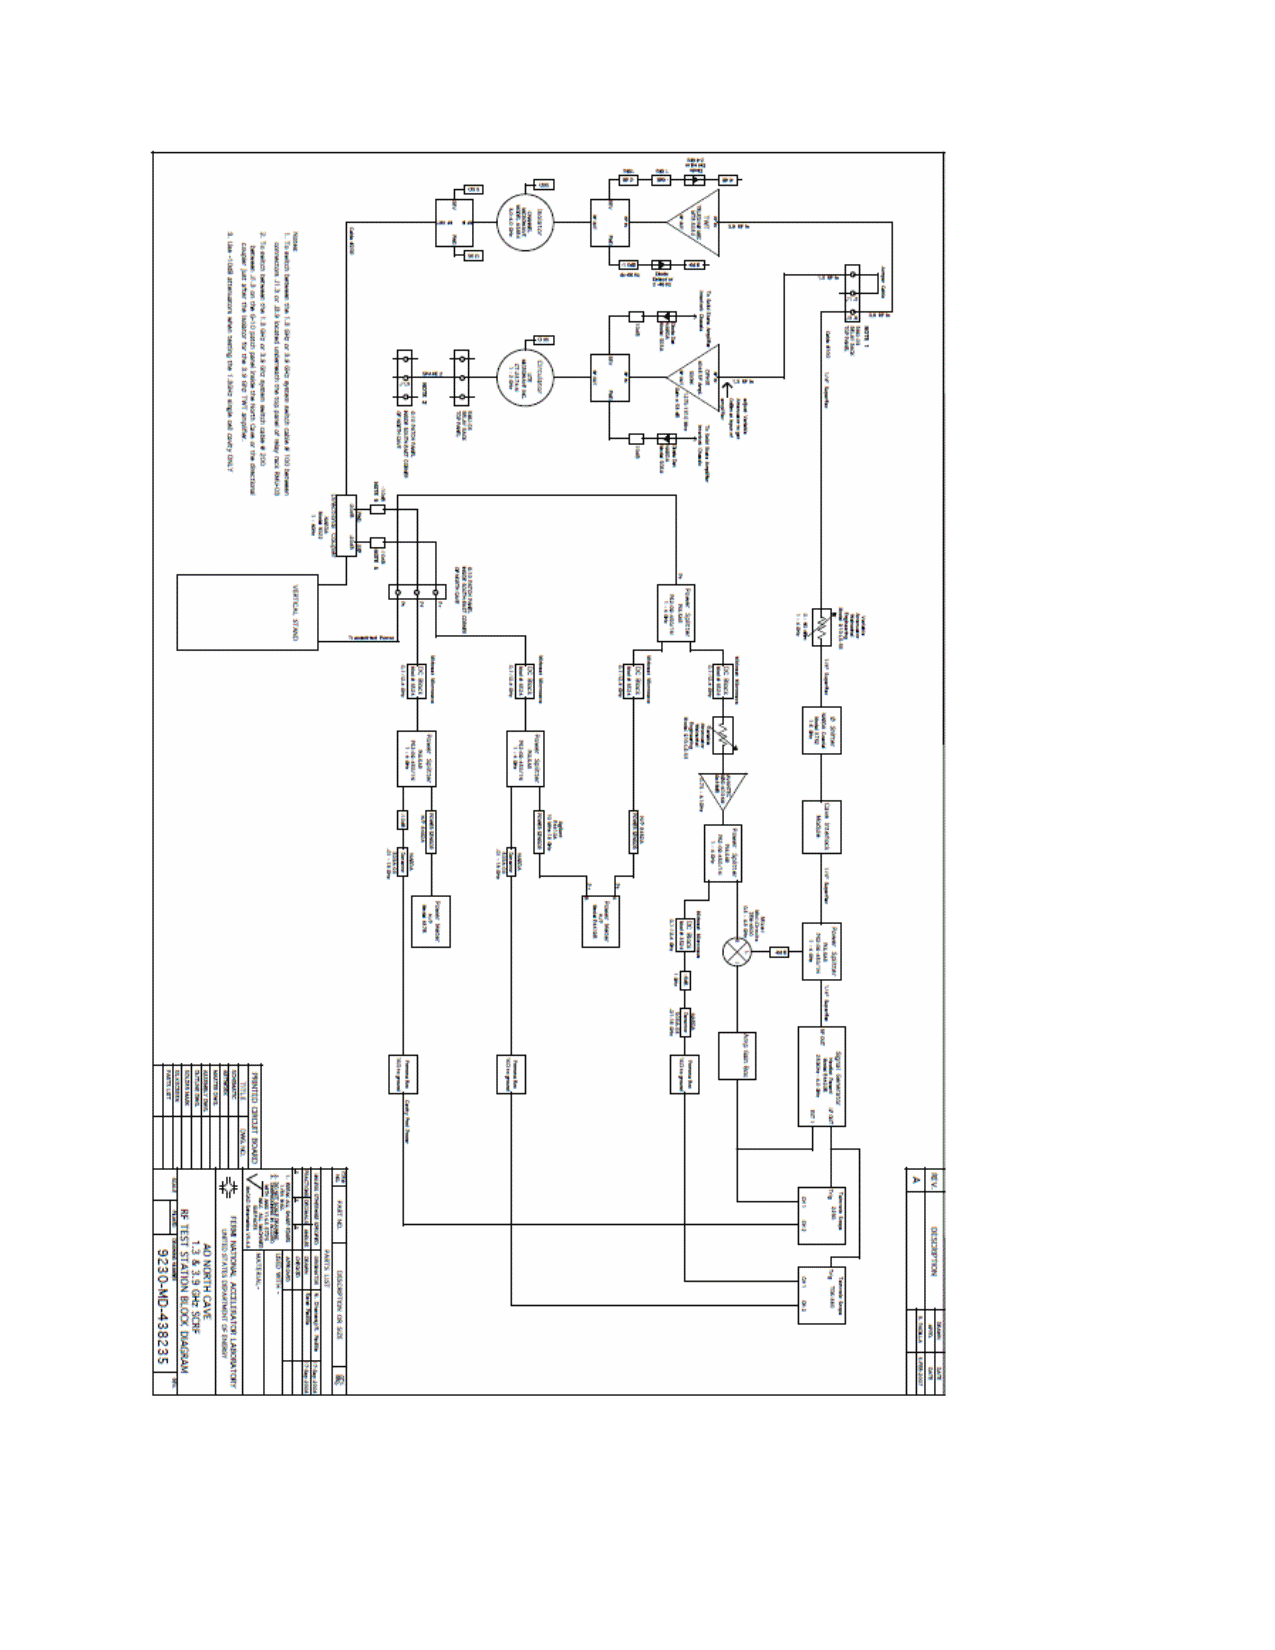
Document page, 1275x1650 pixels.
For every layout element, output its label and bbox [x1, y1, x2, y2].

picture [150, 152, 949, 1398]
